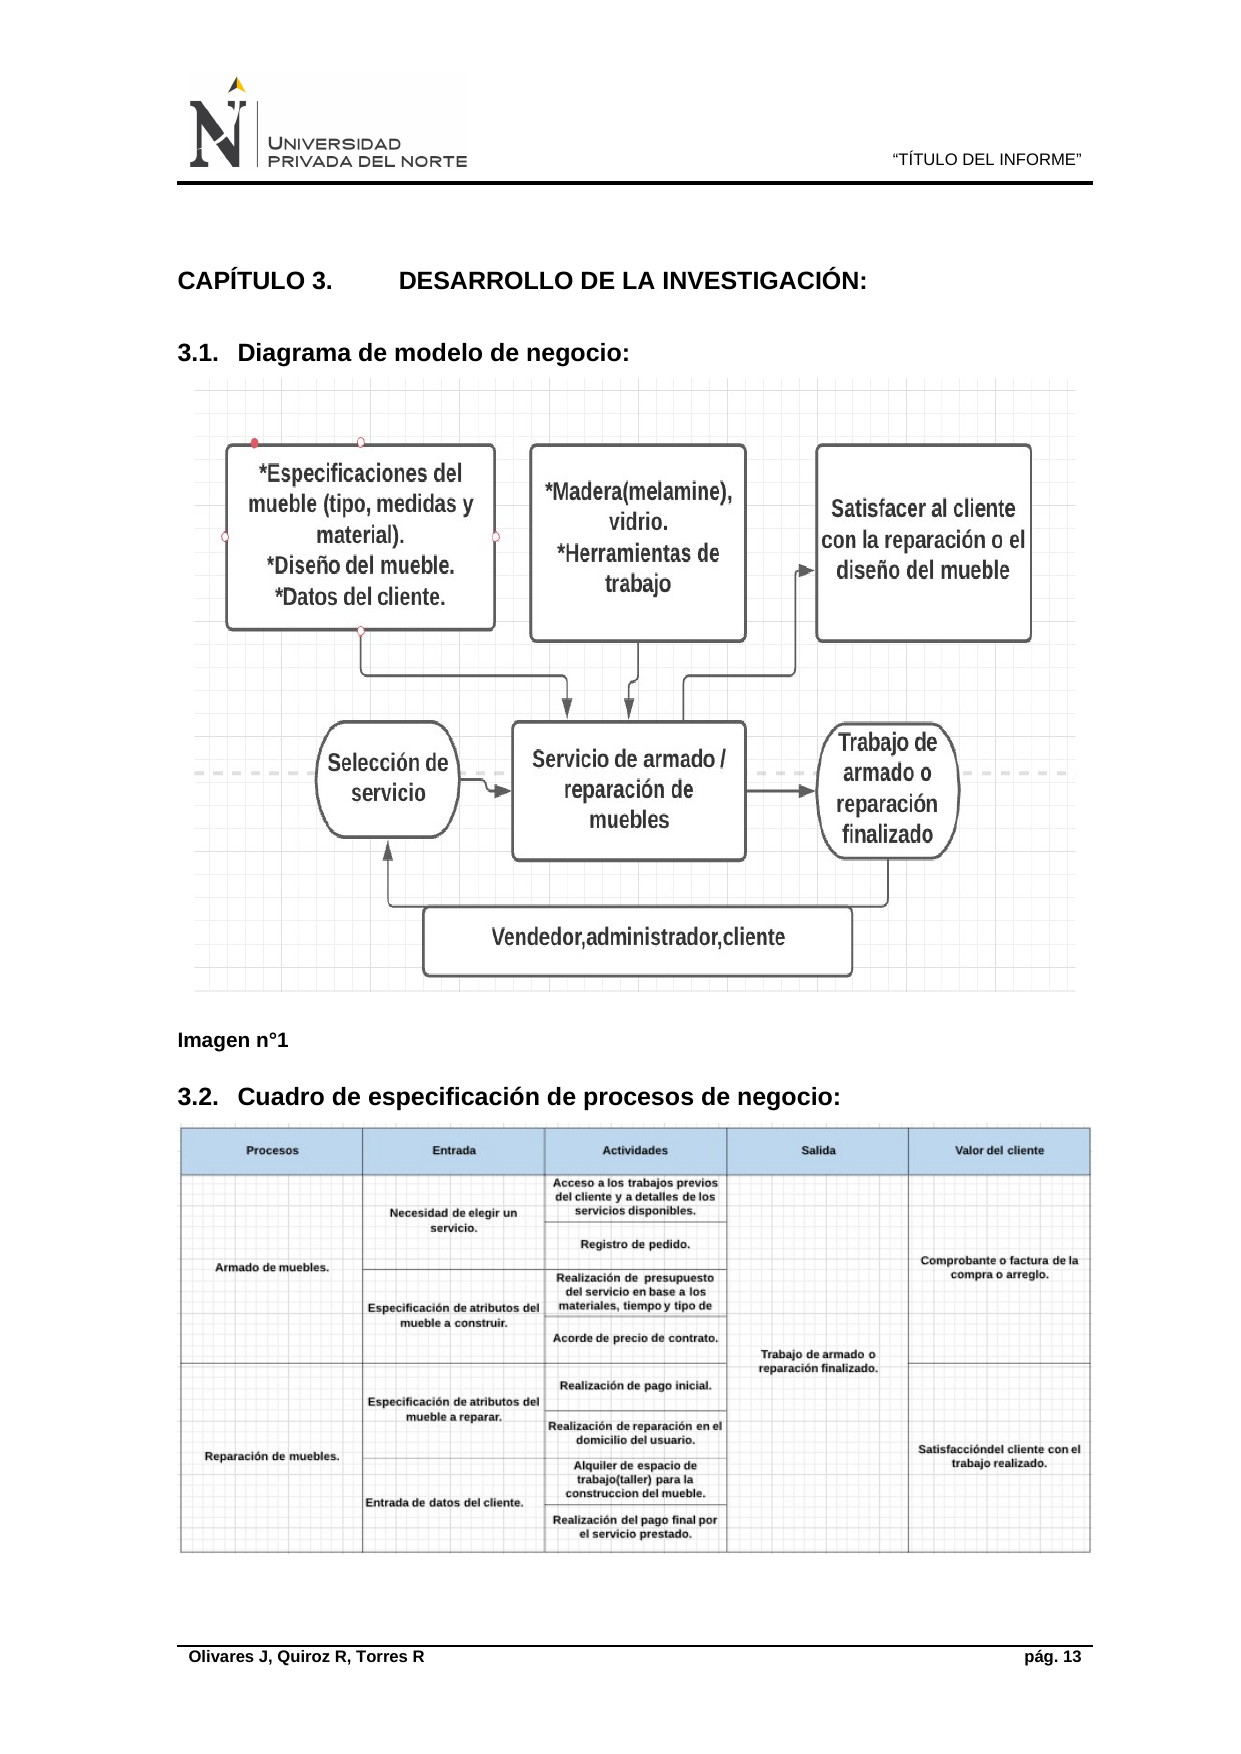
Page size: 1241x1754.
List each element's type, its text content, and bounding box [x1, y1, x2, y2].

subtitle DESARROLLO DE LA INVESTIGACIÓN: [177, 266, 1092, 295]
subtitle Cuadro de especificación de procesos de negocio: [177, 1082, 1092, 1111]
text Imagen n°1 [177, 1028, 1092, 1052]
subtitle Diagrama de modelo de negocio: [177, 337, 1092, 366]
picture [188, 73, 469, 169]
picture [177, 1123, 1093, 1554]
picture [194, 378, 1076, 992]
